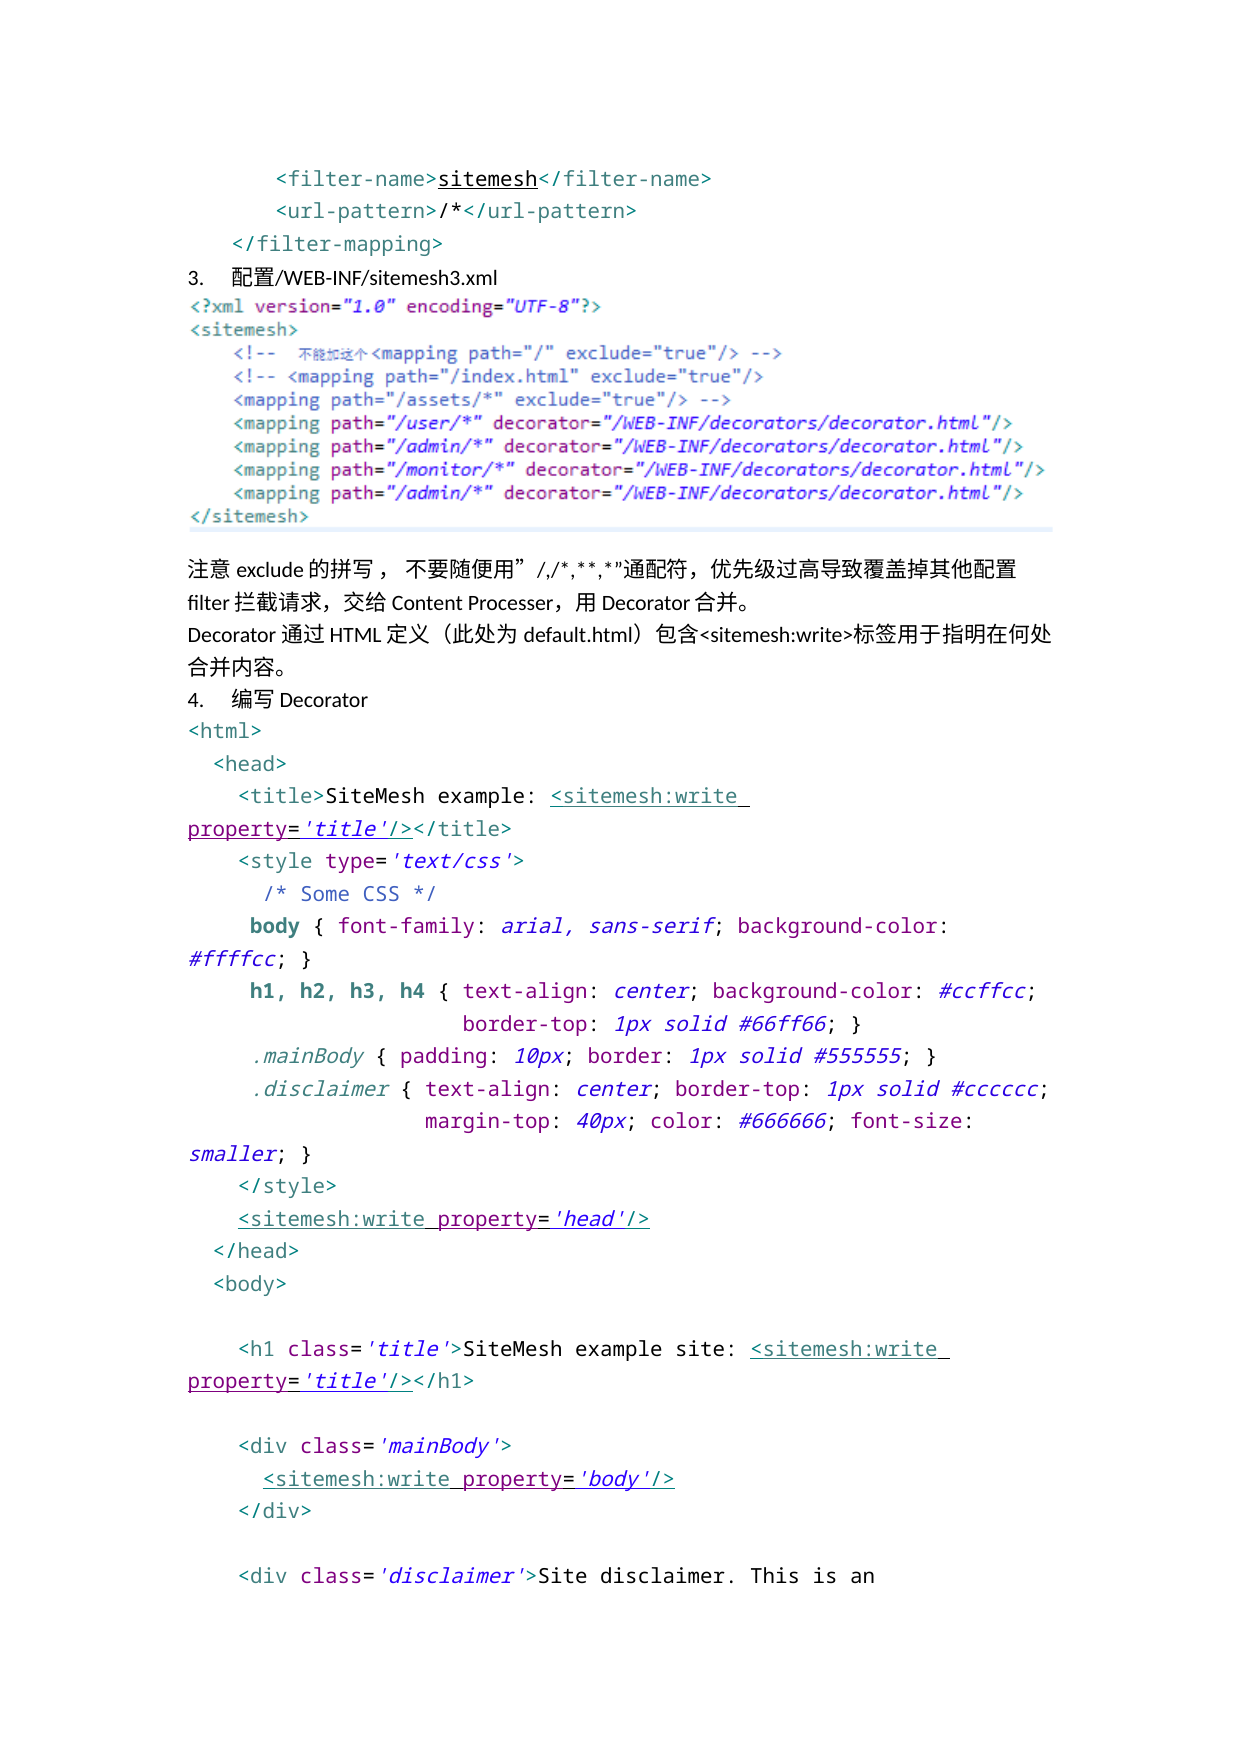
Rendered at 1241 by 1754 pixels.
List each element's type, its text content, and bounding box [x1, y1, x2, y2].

text body { font-family: arial, sans-serif; background-color: #ffffcc; } [187, 909, 1053, 974]
text </style> [187, 1169, 1053, 1202]
text <url-pattern>/*</url-pattern> [187, 194, 1053, 227]
text Decorator通过HTML定义（此处为default.html）包含<sitemesh:write>标签用于指明在何处合并内容。 [187, 617, 1053, 682]
text </head> [187, 1234, 1053, 1267]
text h1, h2, h3, h4 { text-align: center; background-color: #ccffcc; [187, 974, 1053, 1007]
text <body> [187, 1267, 1053, 1299]
text </div> [187, 1494, 1053, 1527]
text <h1 class='title'>SiteMesh example site: <sitemesh:write property='title'/></h1> [187, 1332, 1053, 1397]
picture [187, 292, 1053, 532]
text .mainBody { padding: 10px; border: 1px solid #555555; } [187, 1039, 1053, 1072]
text border-top: 1px solid #66ff66; } [187, 1007, 1053, 1039]
text </filter-mapping> [187, 227, 1053, 259]
text <head> [187, 747, 1053, 779]
text <div class='mainBody'> [187, 1429, 1053, 1462]
text 注意 exclude的拼写 ， 不要随便用”/,/*,**,*”通配符，优先级过高导致覆盖掉其他配置 [187, 552, 1053, 584]
text <sitemesh:write property='body'/> [187, 1462, 1053, 1494]
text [187, 1559, 1053, 1592]
text /* Some CSS */ [187, 877, 1053, 909]
text .disclaimer { text-align: center; border-top: 1px solid #cccccc; [187, 1072, 1053, 1104]
text filter拦截请求，交给Content Processer，用Decorator合并。 [187, 584, 1053, 617]
list 配置/WEB-INF/sitemesh3.xml [187, 259, 1053, 292]
text margin-top: 40px; color: #666666; font-size: smaller; } [187, 1104, 1053, 1169]
text <html> [187, 714, 1053, 747]
text <title>SiteMesh example: <sitemesh:write property='title'/></title> [187, 779, 1053, 844]
text <style type='text/css'> [187, 844, 1053, 877]
text <sitemesh:write property='head'/> [187, 1202, 1053, 1234]
list 编写Decorator [187, 682, 1053, 714]
text <filter-name>sitemesh</filter-name> [187, 162, 1053, 194]
